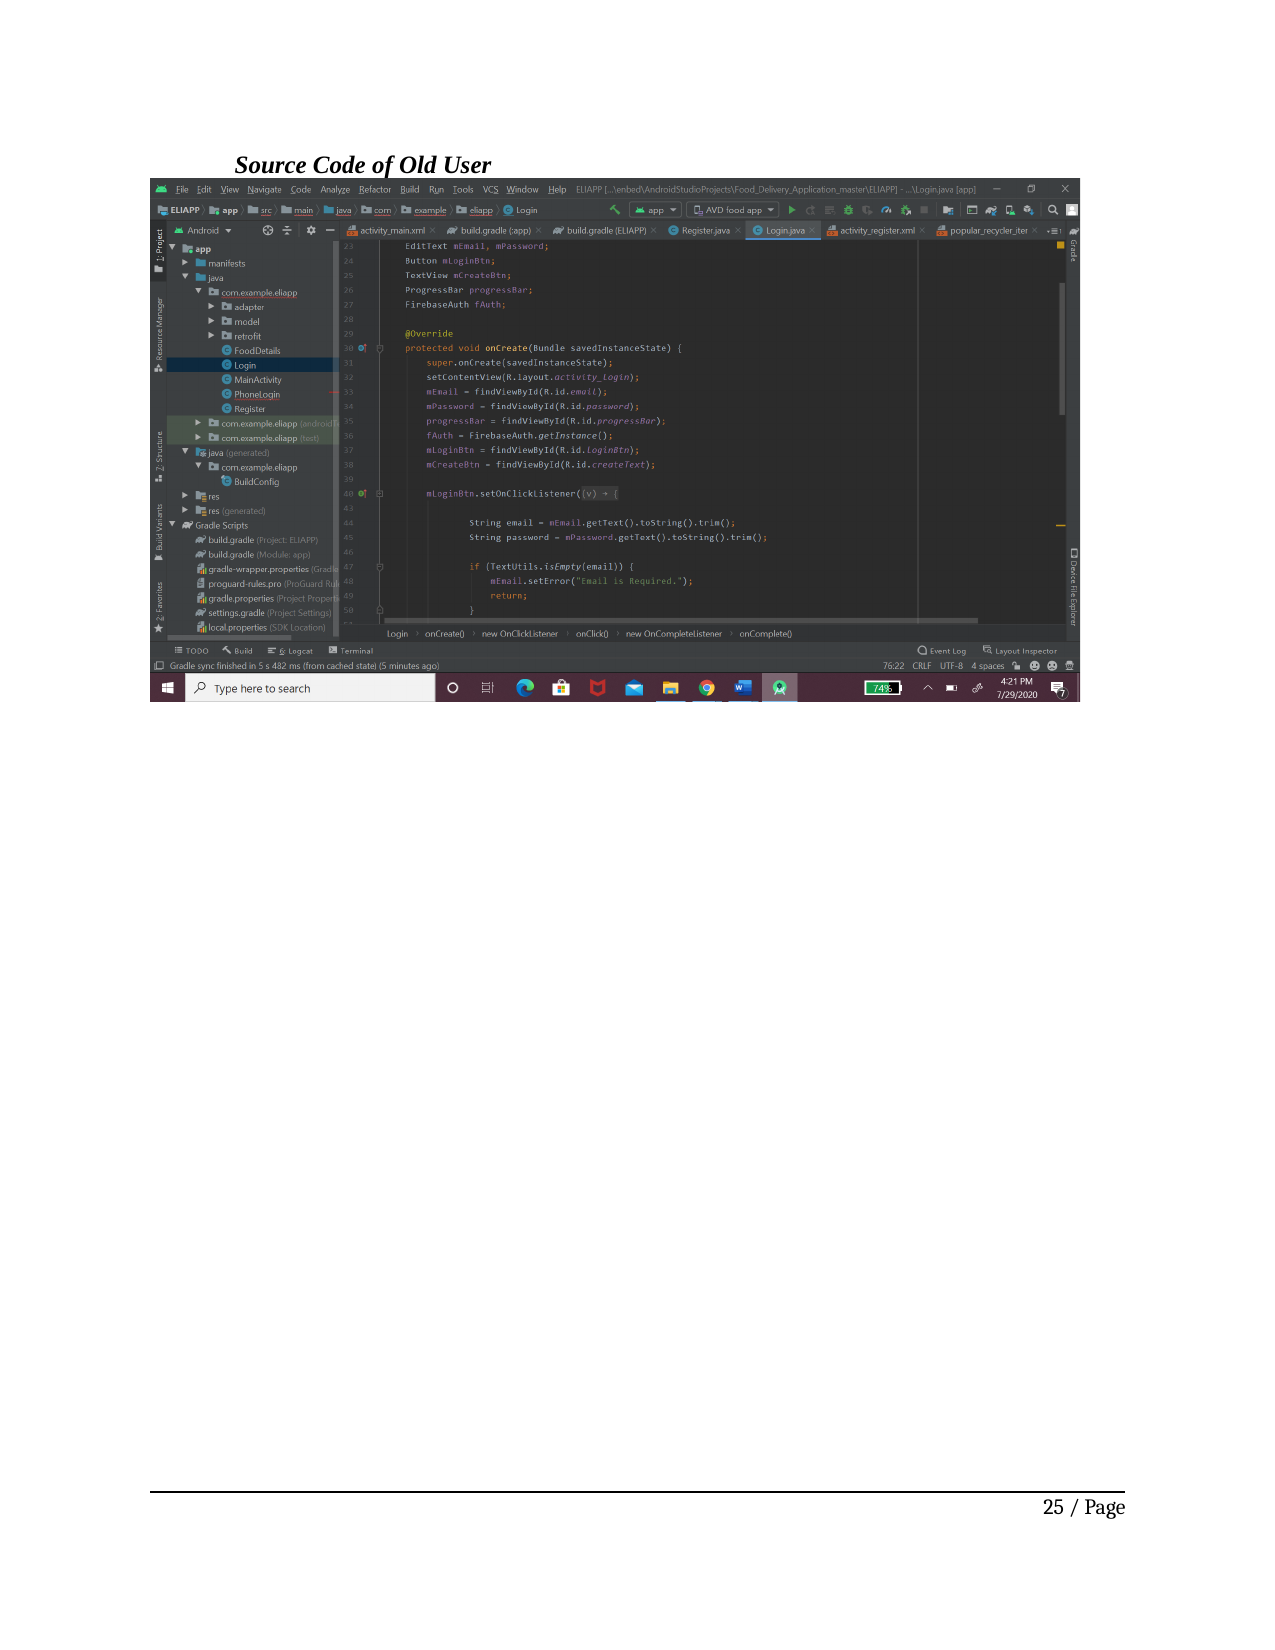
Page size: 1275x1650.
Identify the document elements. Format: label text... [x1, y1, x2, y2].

picture [150, 178, 1080, 702]
list Source Code of Old User [234, 150, 1125, 179]
